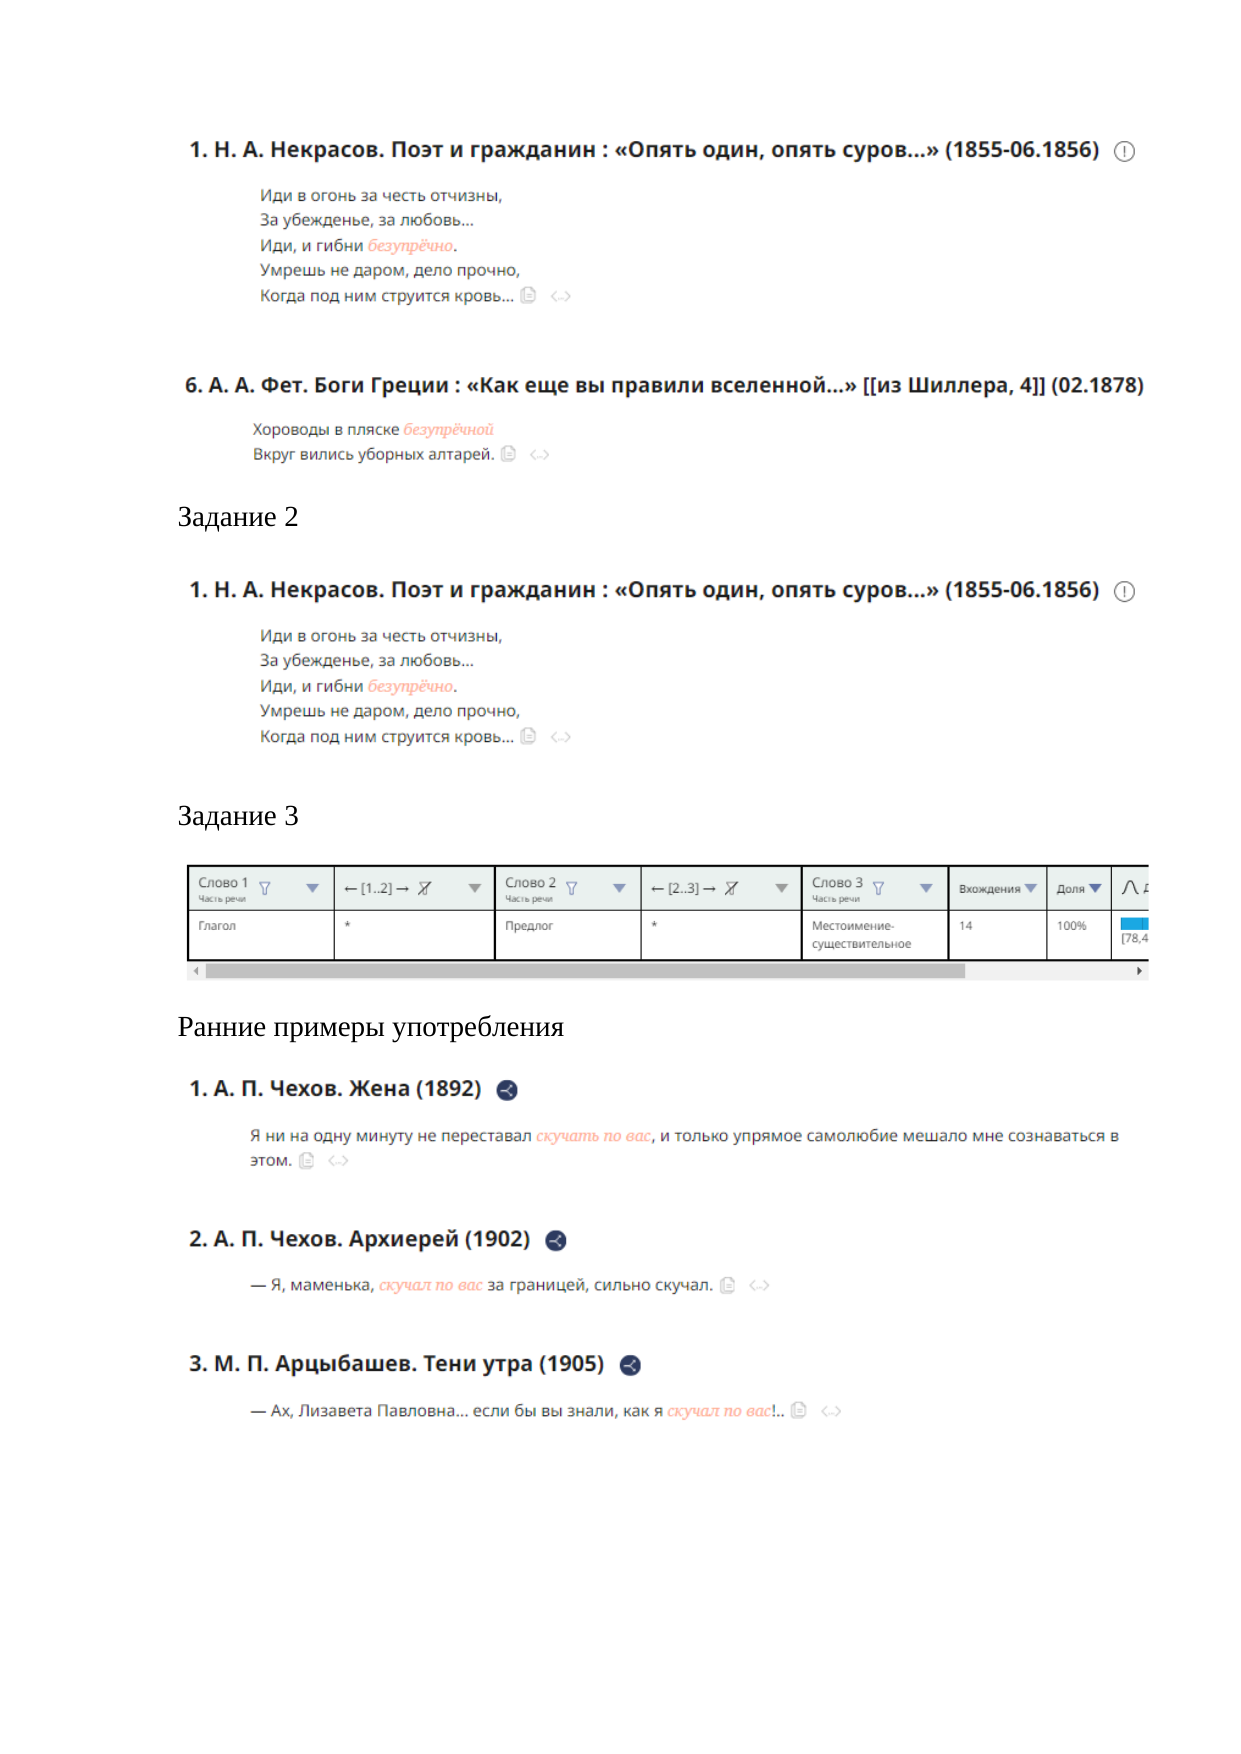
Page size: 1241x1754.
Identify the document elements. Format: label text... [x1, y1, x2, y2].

text Задание 3 [177, 798, 1152, 831]
picture [177, 1068, 1152, 1436]
picture [177, 357, 1152, 475]
picture [177, 118, 1152, 332]
text Ранние примеры употребления [177, 1009, 1152, 1043]
picture [177, 857, 1152, 985]
text Задание 2 [177, 499, 1152, 533]
picture [177, 558, 1152, 773]
